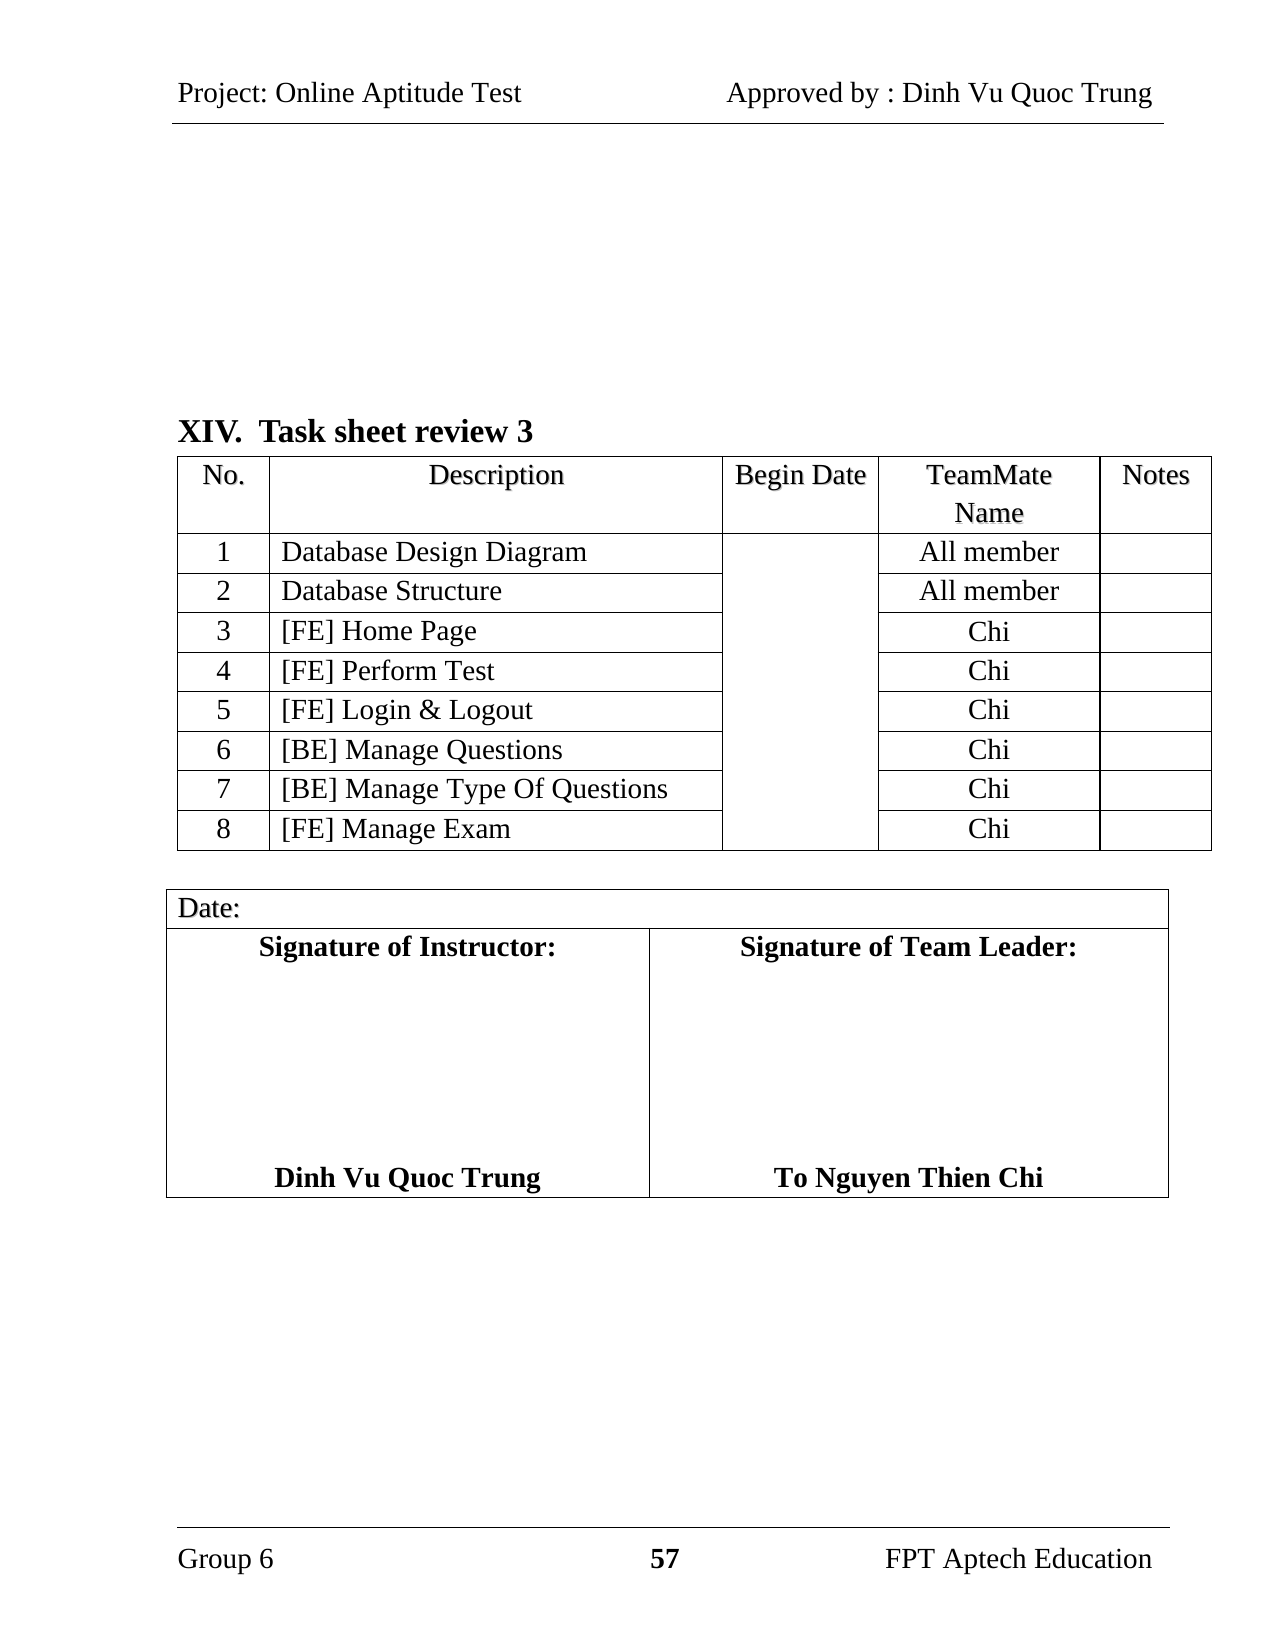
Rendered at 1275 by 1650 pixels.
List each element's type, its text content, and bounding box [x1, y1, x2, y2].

table_cell [1101, 771, 1211, 810]
table_cell Chi [879, 653, 1099, 691]
table_cell All member [879, 534, 1099, 572]
table_cell Chi [879, 613, 1099, 652]
table_cell Database Design Diagram [270, 534, 722, 572]
table_header Begin Date [723, 457, 878, 533]
table_cell 2 [178, 574, 269, 612]
table_cell All member [879, 574, 1099, 612]
table_cell [723, 534, 878, 849]
table_cell 3 [178, 613, 269, 652]
table_cell Signature of Instructor: Dinh Vu Quoc Trung [167, 929, 649, 1197]
table_cell [FE] Manage Exam [270, 811, 722, 849]
table_cell Chi [879, 811, 1099, 849]
table_cell [1101, 574, 1211, 612]
table_header TeamMate Name [879, 457, 1099, 533]
table_cell [1101, 653, 1211, 691]
table_header Date: [167, 890, 1168, 928]
table_cell [BE] Manage Questions [270, 732, 722, 770]
table_cell [FE] Home Page [270, 613, 722, 652]
table_cell 4 [178, 653, 269, 691]
table_cell [1101, 613, 1211, 652]
table_cell 8 [178, 811, 269, 849]
table_cell 1 [178, 534, 269, 572]
table_cell [FE] Login & Logout [270, 692, 722, 731]
table_cell Chi [879, 692, 1099, 731]
table_cell [1101, 534, 1211, 572]
table_cell Chi [879, 771, 1099, 810]
table_cell 7 [178, 771, 269, 810]
table_header Description [270, 457, 722, 533]
table_cell [BE] Manage Type Of Questions [270, 771, 722, 810]
subtitle XIV. Task sheet review 3 [177, 411, 1157, 450]
table_cell [FE] Perform Test [270, 653, 722, 691]
table_cell [1101, 732, 1211, 770]
table_cell [1101, 692, 1211, 731]
table_cell 5 [178, 692, 269, 731]
table_header Notes [1101, 457, 1211, 533]
table_cell [1101, 811, 1211, 849]
table_cell Chi [879, 732, 1099, 770]
table_cell 6 [178, 732, 269, 770]
table_cell Database Structure [270, 574, 722, 612]
table_header No. [178, 457, 269, 533]
table_cell Signature of Team Leader: To Nguyen Thien Chi [650, 929, 1168, 1197]
